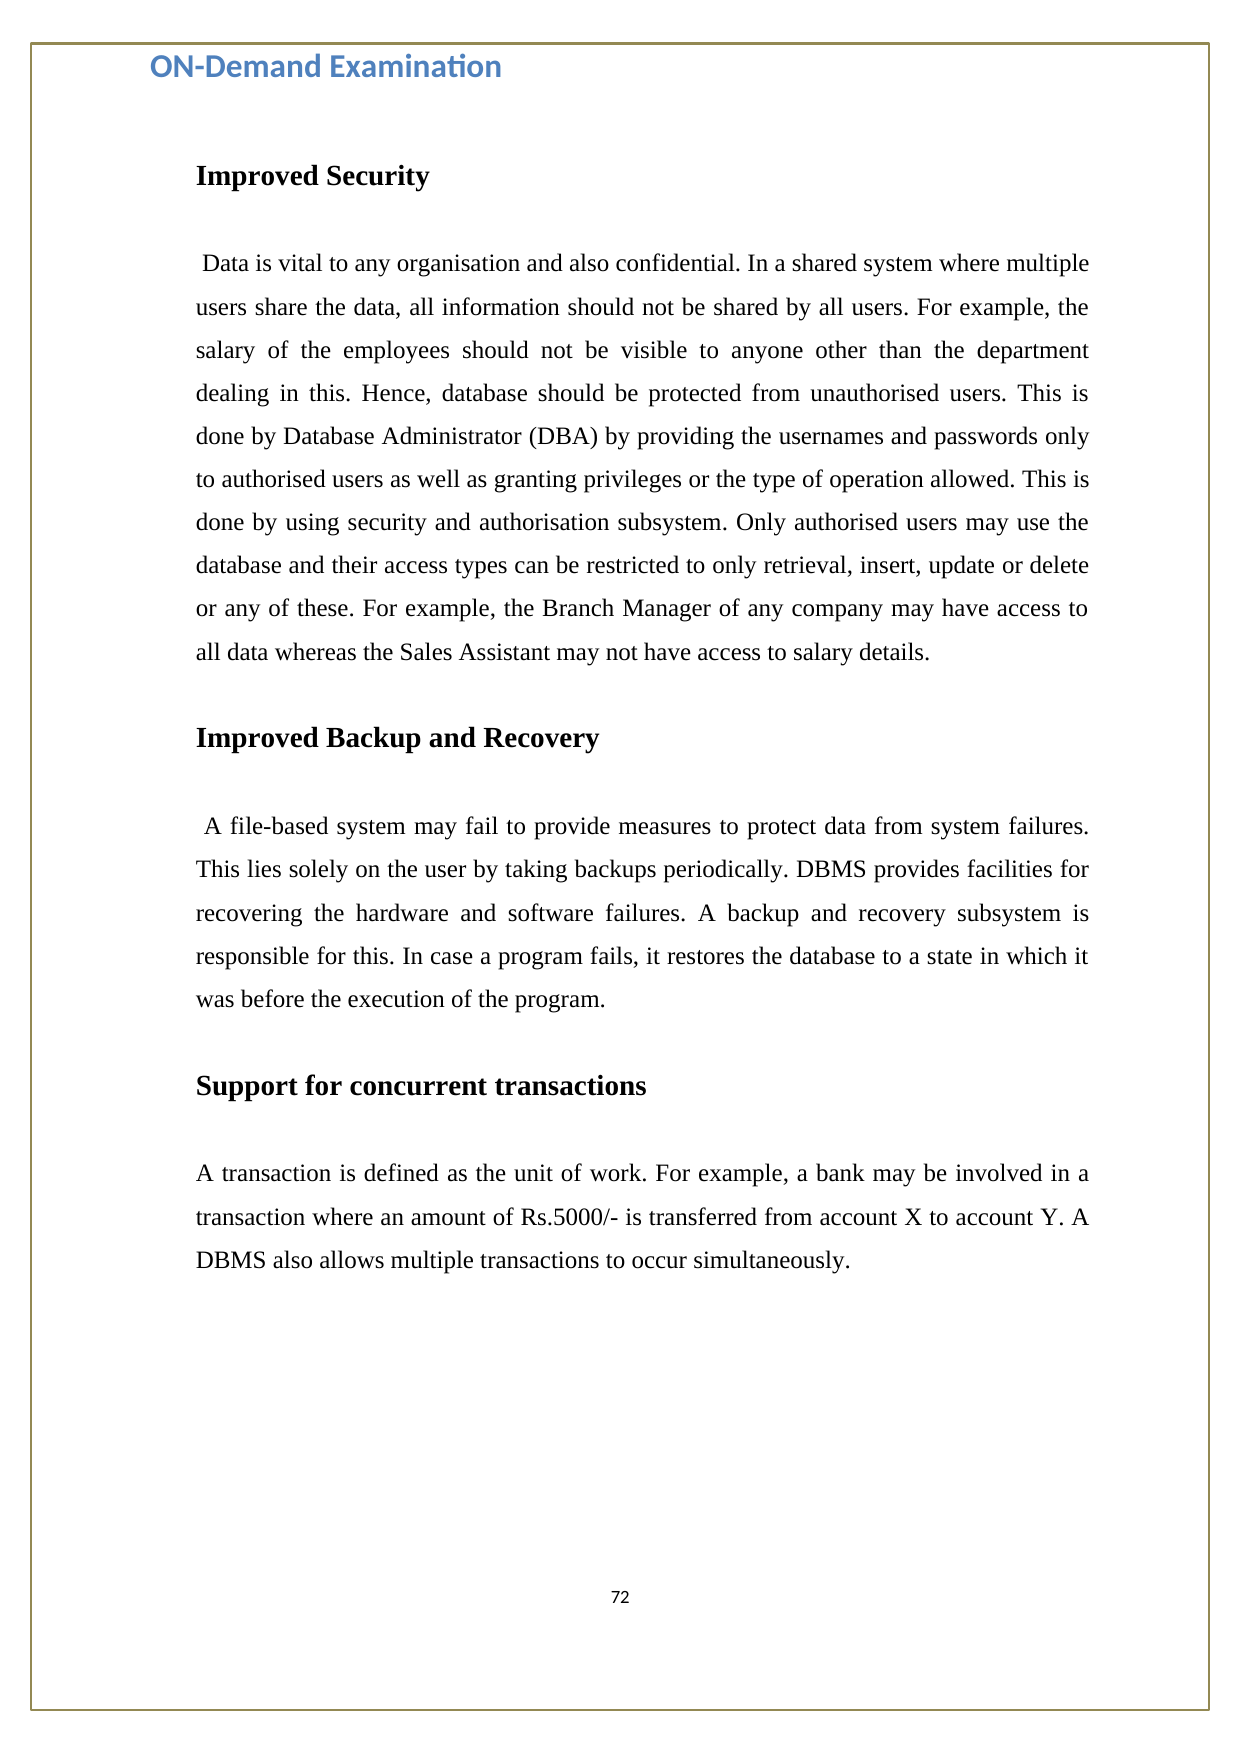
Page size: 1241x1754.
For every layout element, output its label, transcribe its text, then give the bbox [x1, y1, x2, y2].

text Data is vital to any organisation and also confidential. In a shared system where multiple users share the data, all information should not be shared by all users. For example, the salary of the employees should not be visible to anyone other than the department dealing in this. Hence, database should be protected from unauthorised users. This is done by Database Administrator (DBA) by providing the usernames and passwords only to authorised users as well as granting privileges or the type of operation allowed. This is done by using security and authorisation subsystem. Only authorised users may use the database and their access types can be restricted to only retrieval, insert, update or delete or any of these. For example, the Branch Manager of any company may have access to all data whereas the Sales Assistant may not have access to salary details. [196, 248, 1090, 665]
text Improved Backup and Recovery [196, 720, 1090, 754]
text Support for concurrent transactions [196, 1068, 1090, 1101]
text Improved Security [196, 158, 1090, 191]
text A transaction is defined as the unit of work. For example, a bank may be involved in a transaction where an amount of Rs.5000/- is transferred from account X to account Y. A DBMS also allows multiple transactions to occur simultaneously. [196, 1158, 1090, 1273]
text A file-based system may fail to provide measures to protect data from system failures. This lies solely on the user by taking backups periodically. DBMS provides facilities for recovering the hardware and software failures. A backup and recovery subsystem is responsible for this. In case a program fails, it restores the database to a state in which it was before the execution of the program. [196, 811, 1090, 1013]
